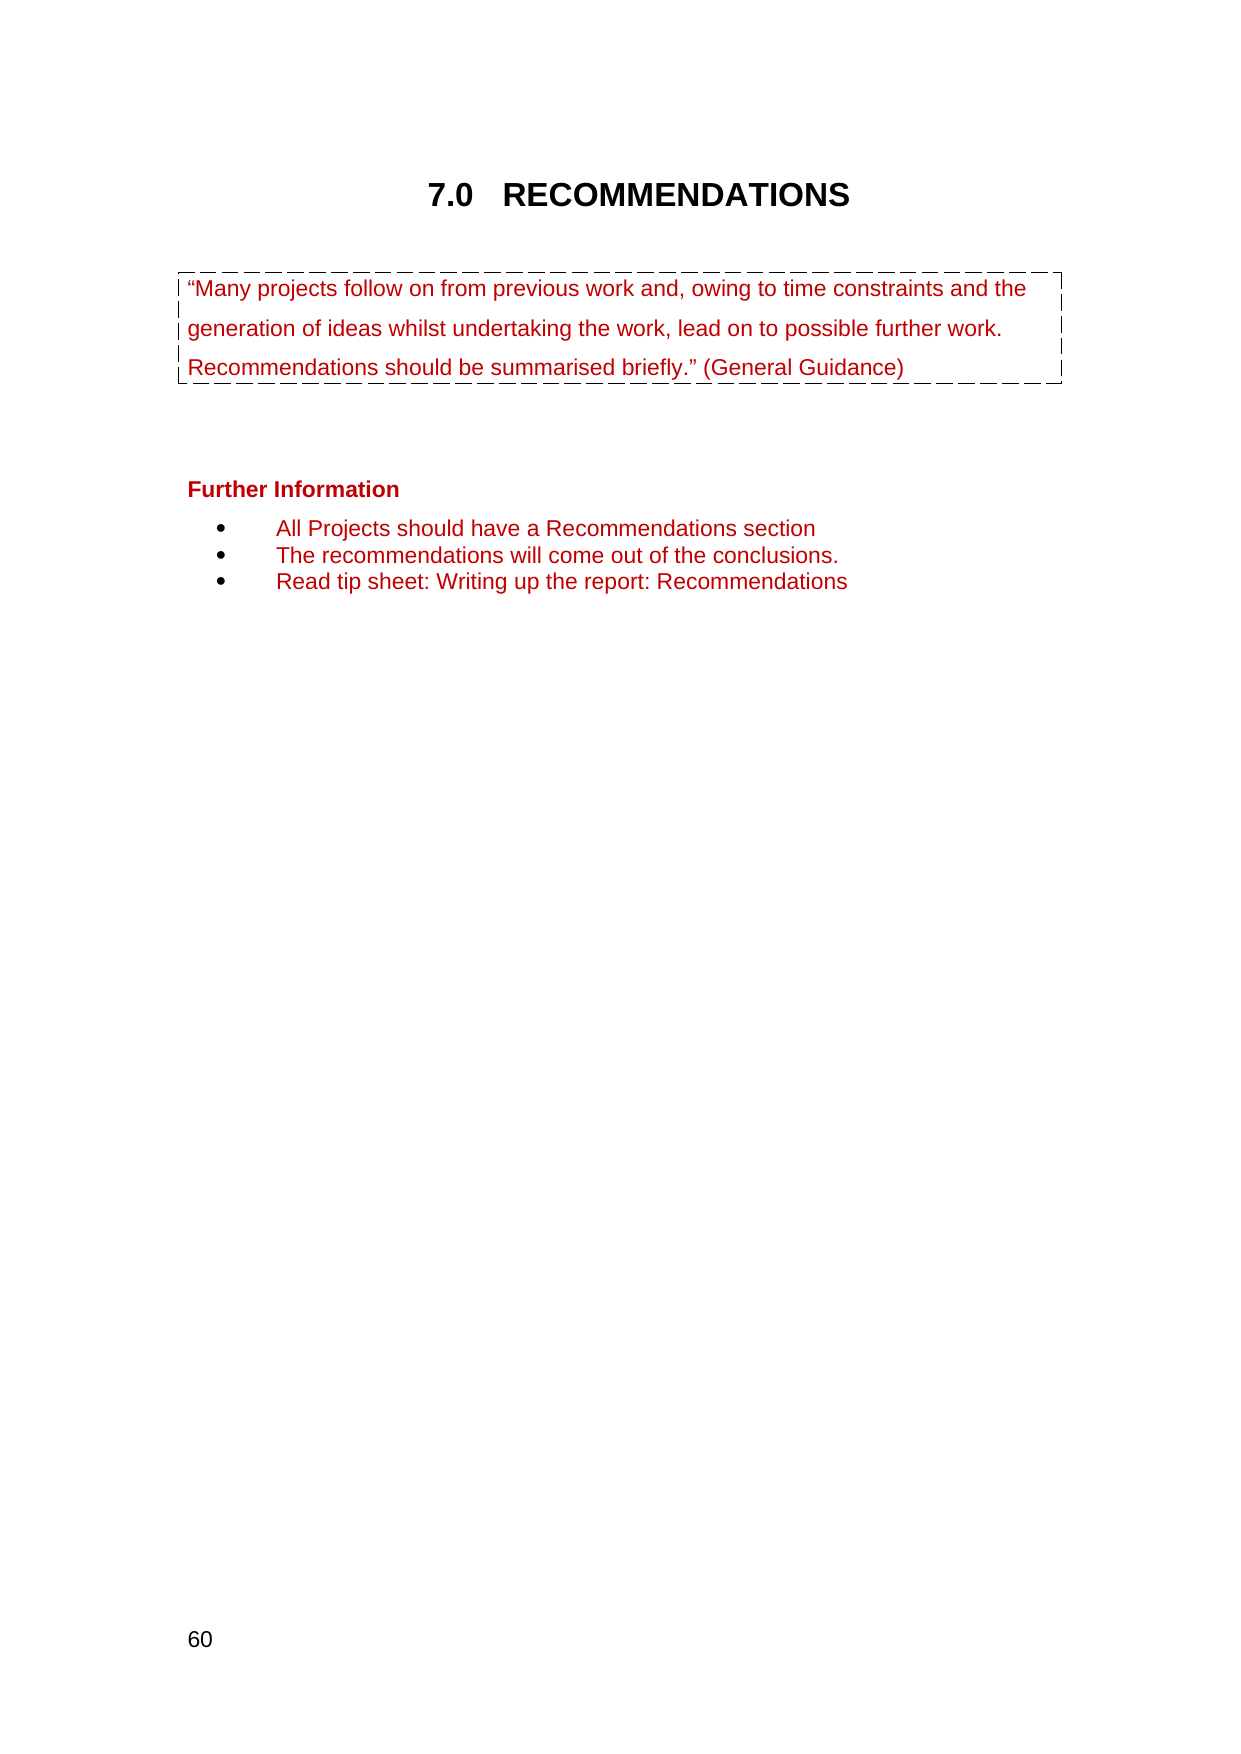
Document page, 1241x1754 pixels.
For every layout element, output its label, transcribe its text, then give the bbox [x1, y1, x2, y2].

text “Many projects follow on from previous work and, owing to time constraints and the generation of ideas whilst undertaking the work, lead on to possible further work. Recommendations should be summarised briefly.” (General Guidance) [178, 272, 1062, 384]
subtitle RECOMMENDATIONS [225, 175, 1053, 213]
list Read tip sheet: Writing up the report: Recommendations [217, 568, 1053, 594]
list All Projects should have a Recommendations section [217, 515, 1053, 542]
text Further Information [187, 476, 1053, 502]
list The recommendations will come out of the conclusions. [217, 542, 1053, 568]
